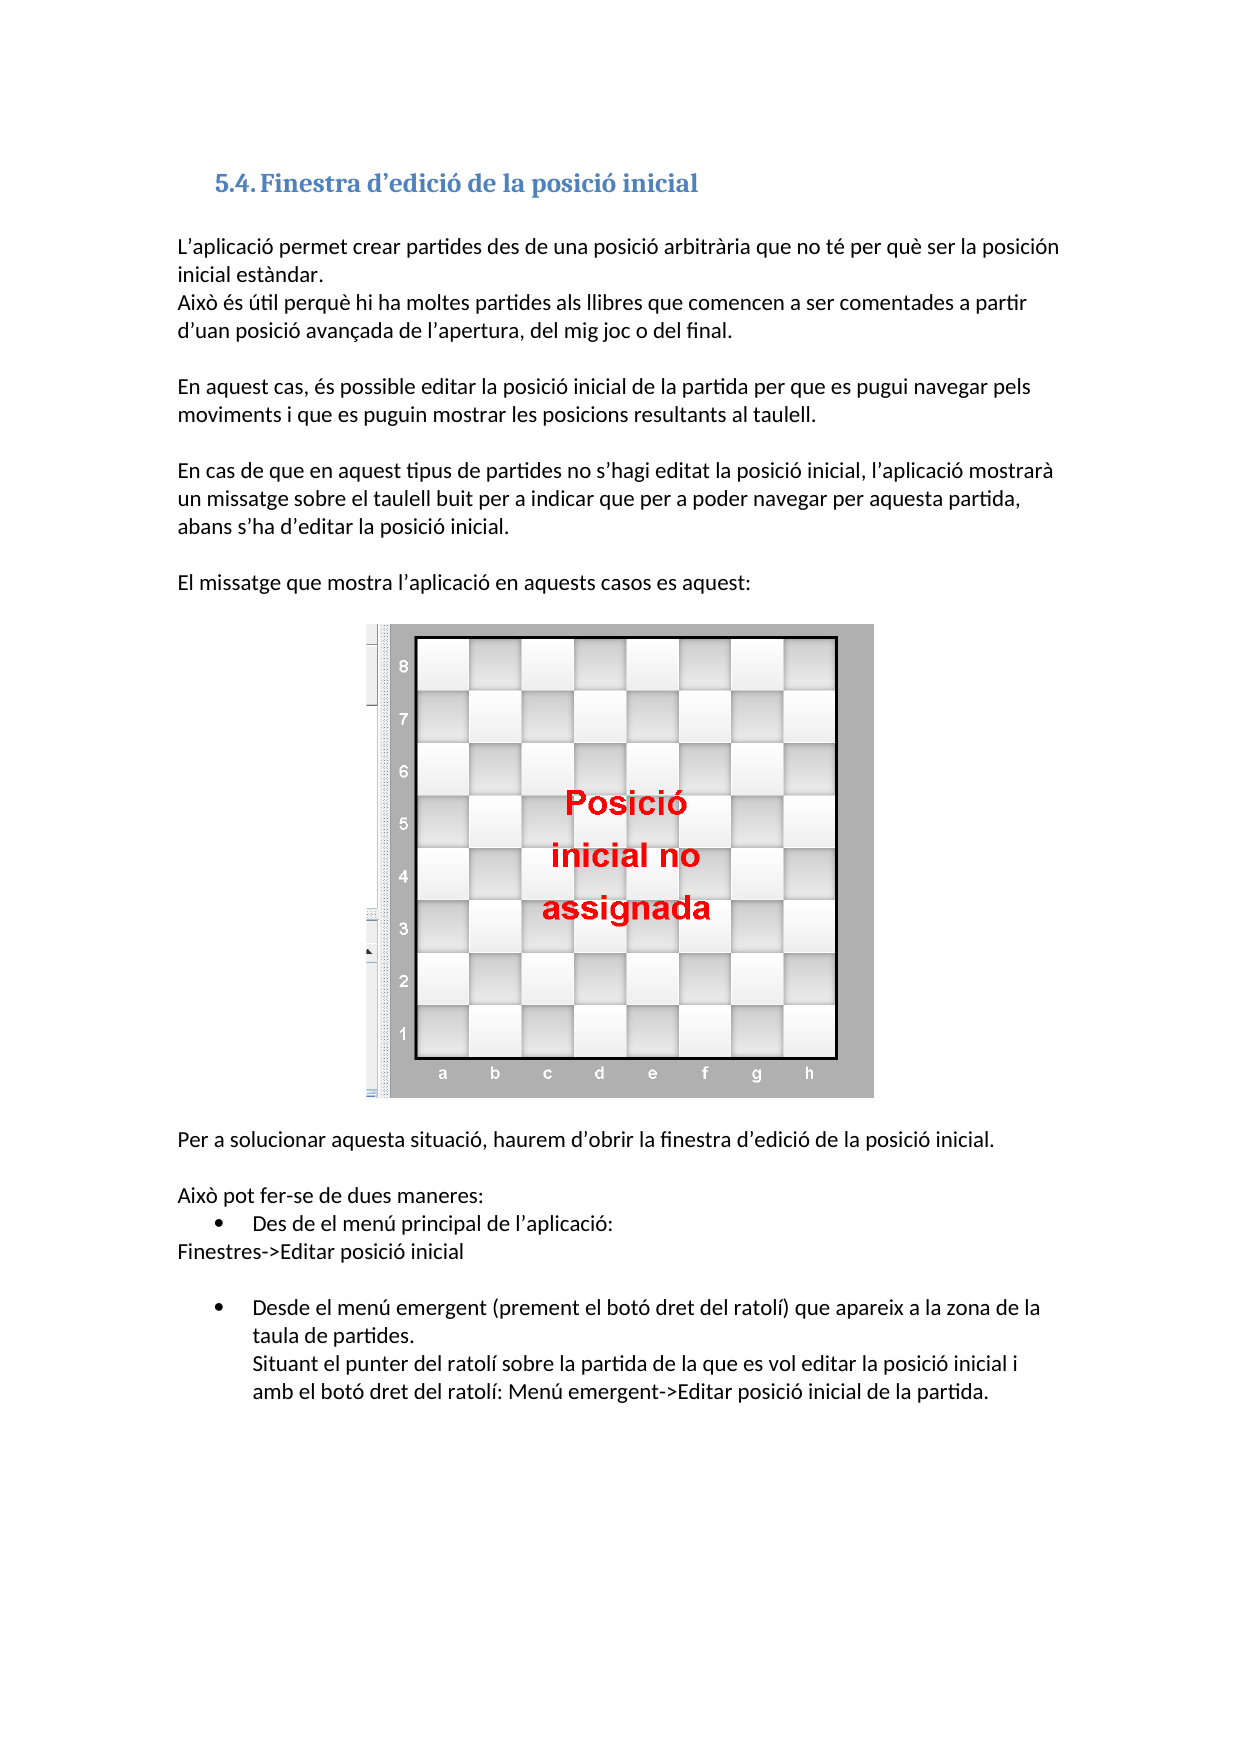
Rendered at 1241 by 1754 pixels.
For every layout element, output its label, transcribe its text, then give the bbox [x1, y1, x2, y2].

text En cas de que en aquest tipus de partides no s’hagi editat la posició inicial, l’aplicació mostrarà un missatge sobre el taulell buit per a indicar que per a poder navegar per aquesta partida, abans s’ha d’editar la posició inicial. [177, 456, 1063, 540]
subtitle Finestra d’edició de la posició inicial [215, 168, 1063, 199]
text El missatge que mostra l’aplicació en aquests casos es aquest: [177, 568, 1063, 596]
text Això pot fer-se de dues maneres: [177, 1181, 1063, 1209]
list Des de el menú principal de l’aplicació: [215, 1209, 1063, 1237]
text En aquest cas, és possible editar la posició inicial de la partida per que es pugui navegar pels moviments i que es puguin mostrar les posicions resultants al taulell. [177, 372, 1063, 428]
text Finestres->Editar posició inicial [177, 1237, 1063, 1265]
picture [366, 624, 874, 1098]
text Per a solucionar aquesta situació, haurem d’obrir la finestra d’edició de la posició inicial. [177, 1125, 1063, 1153]
text Això és útil perquè hi ha moltes partides als llibres que comencen a ser comentades a partir d’uan posició avançada de l’apertura, del mig joc o del final. [177, 288, 1063, 344]
text Situant el punter del ratolí sobre la partida de la que es vol editar la posició inicial i amb el botó dret del ratolí: Menú emergent->Editar posició inicial de la partida. [252, 1349, 1063, 1406]
list Desde el menú emergent (prement el botó dret del ratolí) que apareix a la zona de la taula de partides. [215, 1293, 1063, 1349]
text L’aplicació permet crear partides des de una posició arbitrària que no té per què ser la posición inicial estàndar. [177, 232, 1063, 288]
